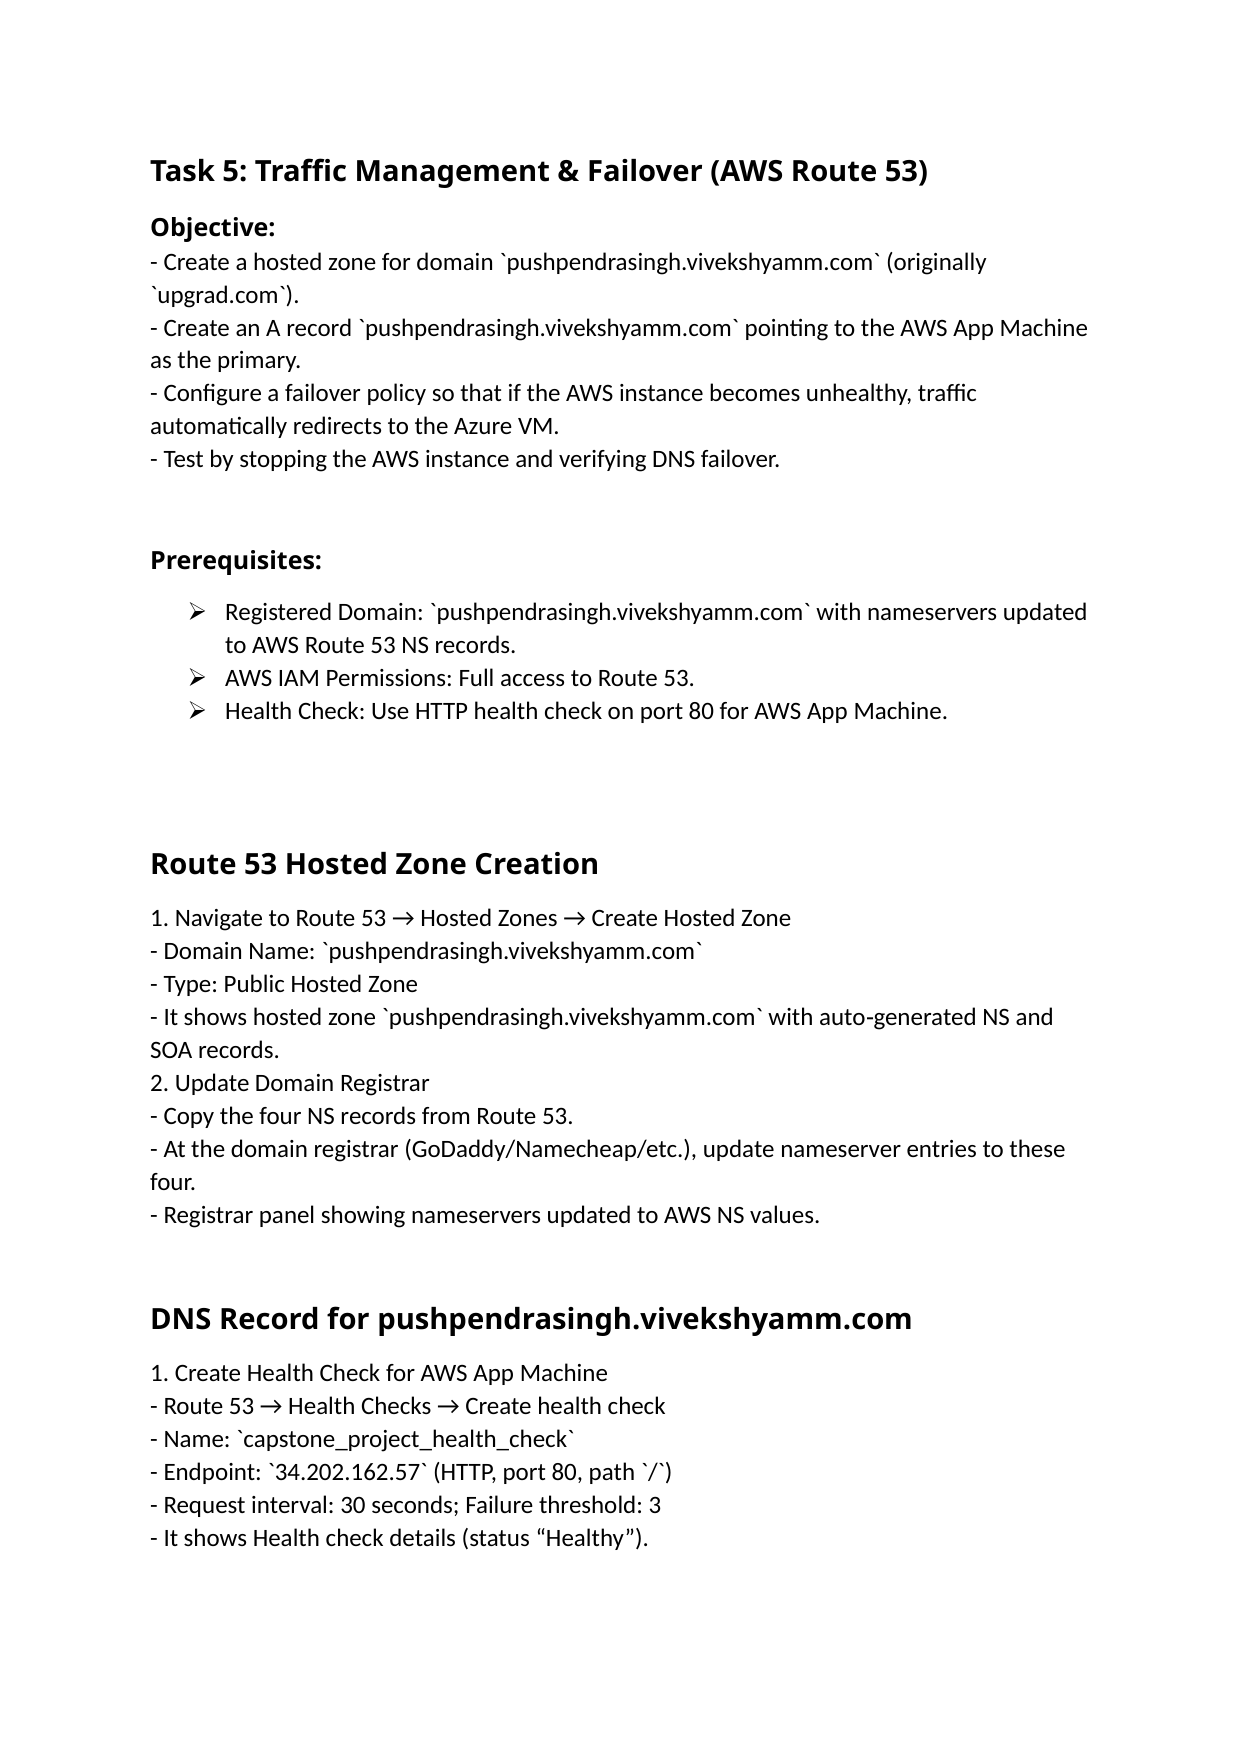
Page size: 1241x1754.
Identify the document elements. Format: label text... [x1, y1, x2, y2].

list AWS IAM Permissions: Full access to Route 53. [187, 662, 1090, 692]
text Prerequisites: [150, 543, 1090, 577]
text Task 5: Traffic Management & Failover (AWS Route 53) [150, 150, 1090, 190]
list Health Check: Use HTTP health check on port 80 for AWS App Machine. [187, 695, 1090, 725]
text Objective: - Create a hosted zone for domain `pushpendrasingh.vivekshyamm.com` (originally `upgrad.com`). - Create an A record `pushpendrasingh.vivekshyamm.com` pointing to the AWS App Machine as the primary. - Configure a failover policy so that if the AWS instance becomes unhealthy, traffic automatically redirects to the Azure VM. - Test by stopping the AWS instance and verifying DNS failover. [150, 209, 1090, 474]
text 1. Create Health Check for AWS App Machine - Route 53 → Health Checks → Create health check - Name: `capstone_project_health_check` - Endpoint: `34.202.162.57` (HTTP, port 80, path `/`) - Request interval: 30 seconds; Failure threshold: 3 - It shows Health check details (status “Healthy”). [150, 1357, 1090, 1583]
text Route 53 Hosted Zone Creation [150, 843, 1090, 883]
list Registered Domain: `pushpendrasingh.vivekshyamm.com` with nameservers updated to AWS Route 53 NS records. [187, 596, 1090, 659]
text DNS Record for pushpendrasingh.vivekshyamm.com [150, 1298, 1090, 1338]
text 1. Navigate to Route 53 → Hosted Zones → Create Hosted Zone - Domain Name: `pushpendrasingh.vivekshyamm.com` - Type: Public Hosted Zone - It shows hosted zone `pushpendrasingh.vivekshyamm.com` with auto‐generated NS and SOA records. 2. Update Domain Registrar - Copy the four NS records from Route 53. - At the domain registrar (GoDaddy/Namecheap/etc.), update nameserver entries to these four. - Registrar panel showing nameservers updated to AWS NS values. [150, 903, 1090, 1229]
